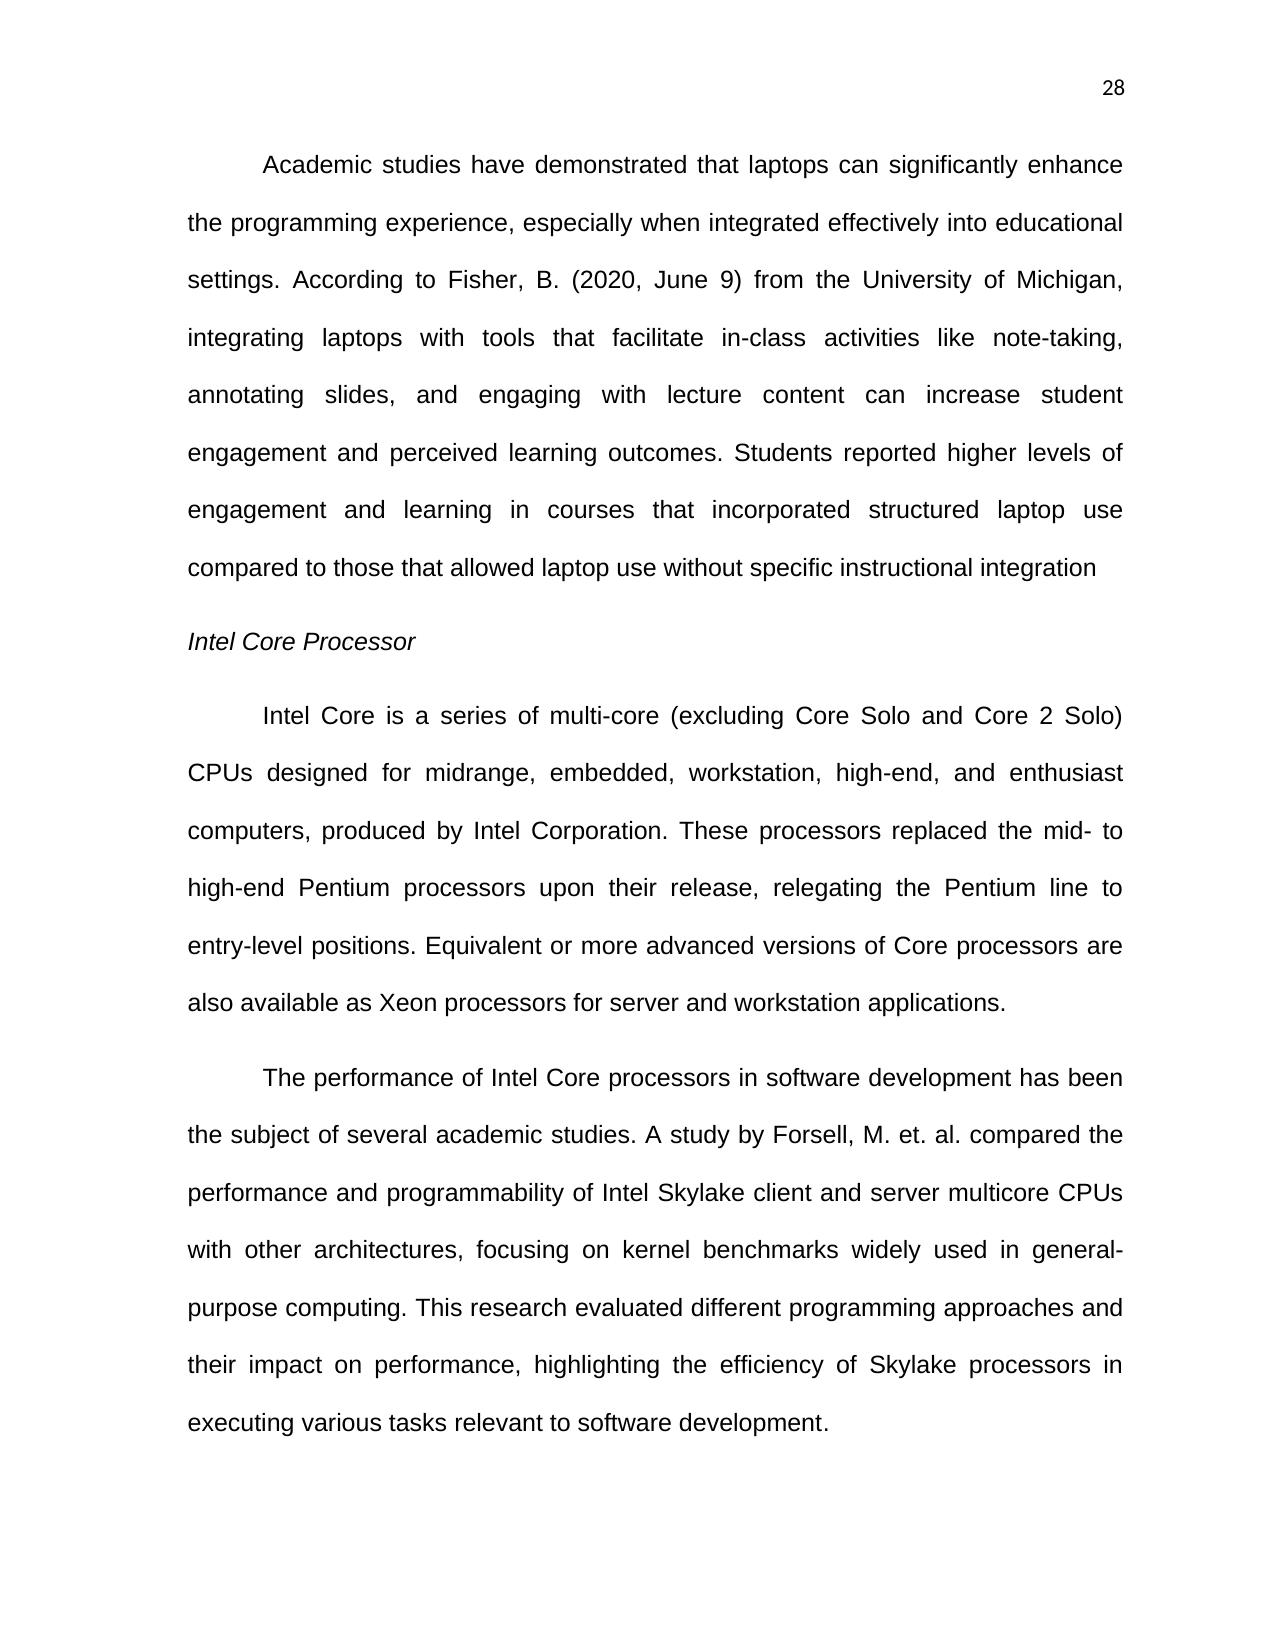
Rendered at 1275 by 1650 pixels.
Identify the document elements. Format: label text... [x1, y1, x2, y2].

text The performance of Intel Core processors in software development has been the subject of several academic studies. A study by Forsell, M. et. al. compared the performance and programmability of Intel Skylake client and server multicore CPUs with other architectures, focusing on kernel benchmarks widely used in general-purpose computing. This research evaluated different programming approaches and their impact on performance, highlighting the efficiency of Skylake processors in executing various tasks relevant to software development​. [187, 1062, 1125, 1436]
text Intel Core Processor [187, 627, 1125, 655]
text Academic studies have demonstrated that laptops can significantly enhance the programming experience, especially when integrated effectively into educational settings. According to Fisher, B. (2020, June 9) from the University of Michigan, integrating laptops with tools that facilitate in-class activities like note-taking, annotating slides, and engaging with lecture content can increase student engagement and perceived learning outcomes. Students reported higher levels of engagement and learning in courses that incorporated structured laptop use compared to those that allowed laptop use without specific instructional integration​ [187, 150, 1125, 581]
text Intel Core is a series of multi-core (excluding Core Solo and Core 2 Solo) CPUs designed for midrange, embedded, workstation, high-end, and enthusiast computers, produced by Intel Corporation. These processors replaced the mid- to high-end Pentium processors upon their release, relegating the Pentium line to entry-level positions. Equivalent or more advanced versions of Core processors are also available as Xeon processors for server and workstation applications. [187, 701, 1125, 1017]
